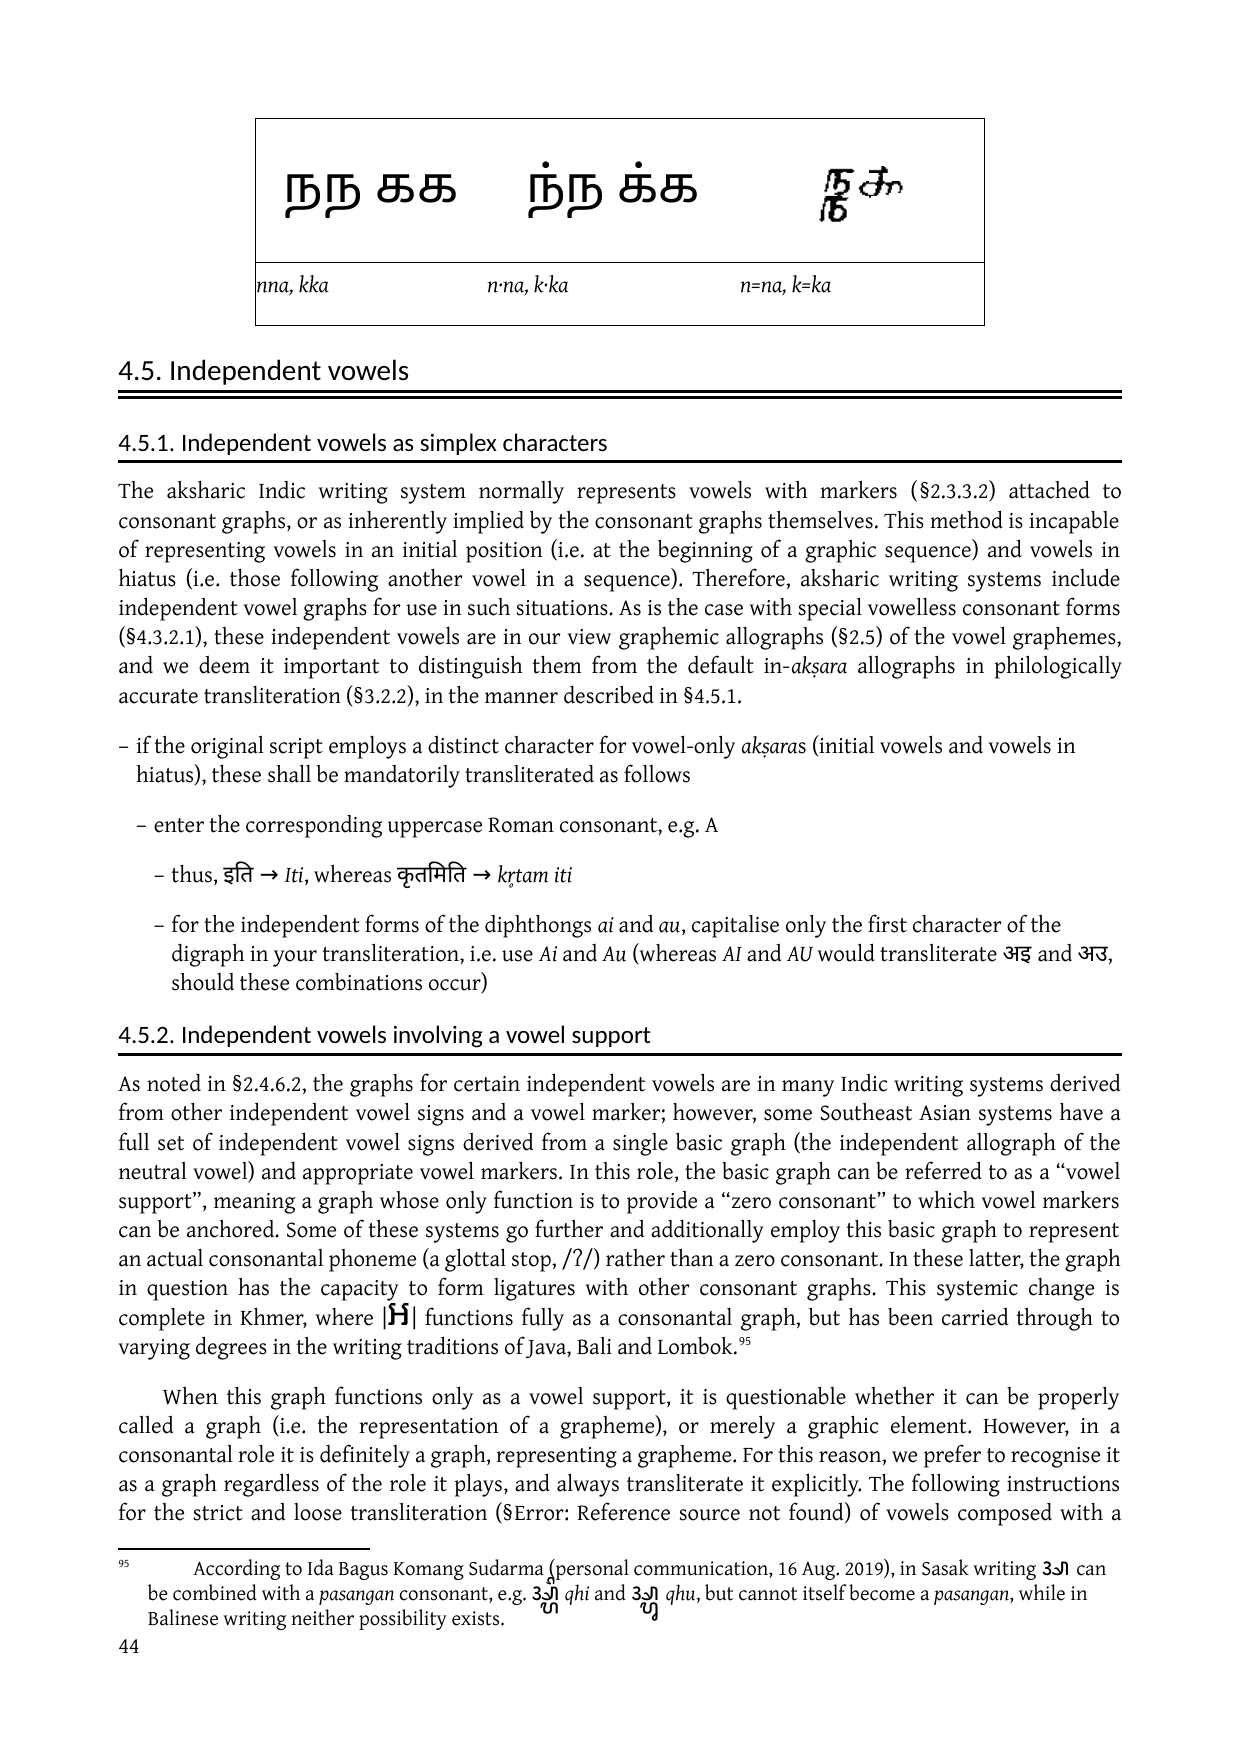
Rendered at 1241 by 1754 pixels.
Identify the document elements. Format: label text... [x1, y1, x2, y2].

list enter the corresponding uppercase Roman consonant, e.g. A [136, 809, 1122, 838]
list thus, इति → Iti, whereas कृतमिति → kr̥tam iti [153, 859, 1122, 888]
subtitle Independent vowels involving a vowel support [118, 1017, 1122, 1053]
list for the independent forms of the diphthongs ai and au, capitalise only the first character of the digraph in your transliteration, i.e. use Ai and Au (whereas AI and AU would transliterate अइ and अउ, should these combinations occur) [153, 909, 1122, 996]
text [118, 1381, 1122, 1527]
picture [808, 131, 917, 250]
subtitle Independent vowels as simplex characters [118, 424, 1122, 460]
table_cell ந்ந க்க [486, 119, 739, 262]
table_cell [740, 119, 984, 262]
text The aksharic Indic writing system normally represents vowels with markers (§2.4.3.2) attached to consonant graphs, or as inherently implied by the consonant graphs themselves. This method is incapable of representing vowels in an initial position (i.e. at the beginning of a graphic sequence) and vowels in hiatus (i.e. those following another vowel in a sequence). Therefore, aksharic writing systems include independent vowel graphs for use in such situations. As is the case with special vowelless consonant forms (§4.3.2.1), these independent vowels are in our view graphemic allographs (§2.6) of the vowel graphemes, and we deem it important to distinguish them from the default in-akṣara allographs in philologically accurate transliteration (§3.2.2), in the manner described in §4.5.1. [118, 476, 1122, 709]
subtitle Independent vowels [118, 351, 1122, 390]
table_cell n=na, k=ka [740, 263, 984, 324]
table_cell நந கக [256, 119, 486, 262]
list if the original script employs a distinct character for vowel-only akṣaras (initial vowels and vowels in hiatus), these shall be mandatorily transliterated as follows [118, 730, 1122, 788]
table_cell n·na, k·ka [486, 263, 739, 324]
text As noted in §2.5.6.2, the graphs for certain independent vowels are in many Indic writing systems derived from other independent vowel signs and a vowel marker; however, some Southeast Asian systems have a full set of independent vowel signs derived from a single basic graph (the independent allograph of the neutral vowel) and appropriate vowel markers. In this role, the basic graph can be referred to as a “vowel support”, meaning a graph whose only function is to provide a “zero consonant” to which vowel markers can be anchored. Some of these systems go further and additionally employ this basic graph to represent an actual consonantal phoneme (a glottal stop, /ʔ/) rather than a zero consonant. In these latter, the graph in question has the capacity to form ligatures with other consonant graphs. This systemic change is complete in Khmer, where |អ| functions fully as a consonantal graph, but has been carried through to varying degrees in the writing traditions of Java, Bali and Lombok. [118, 1068, 1122, 1360]
table_cell nna, kka [256, 263, 486, 324]
